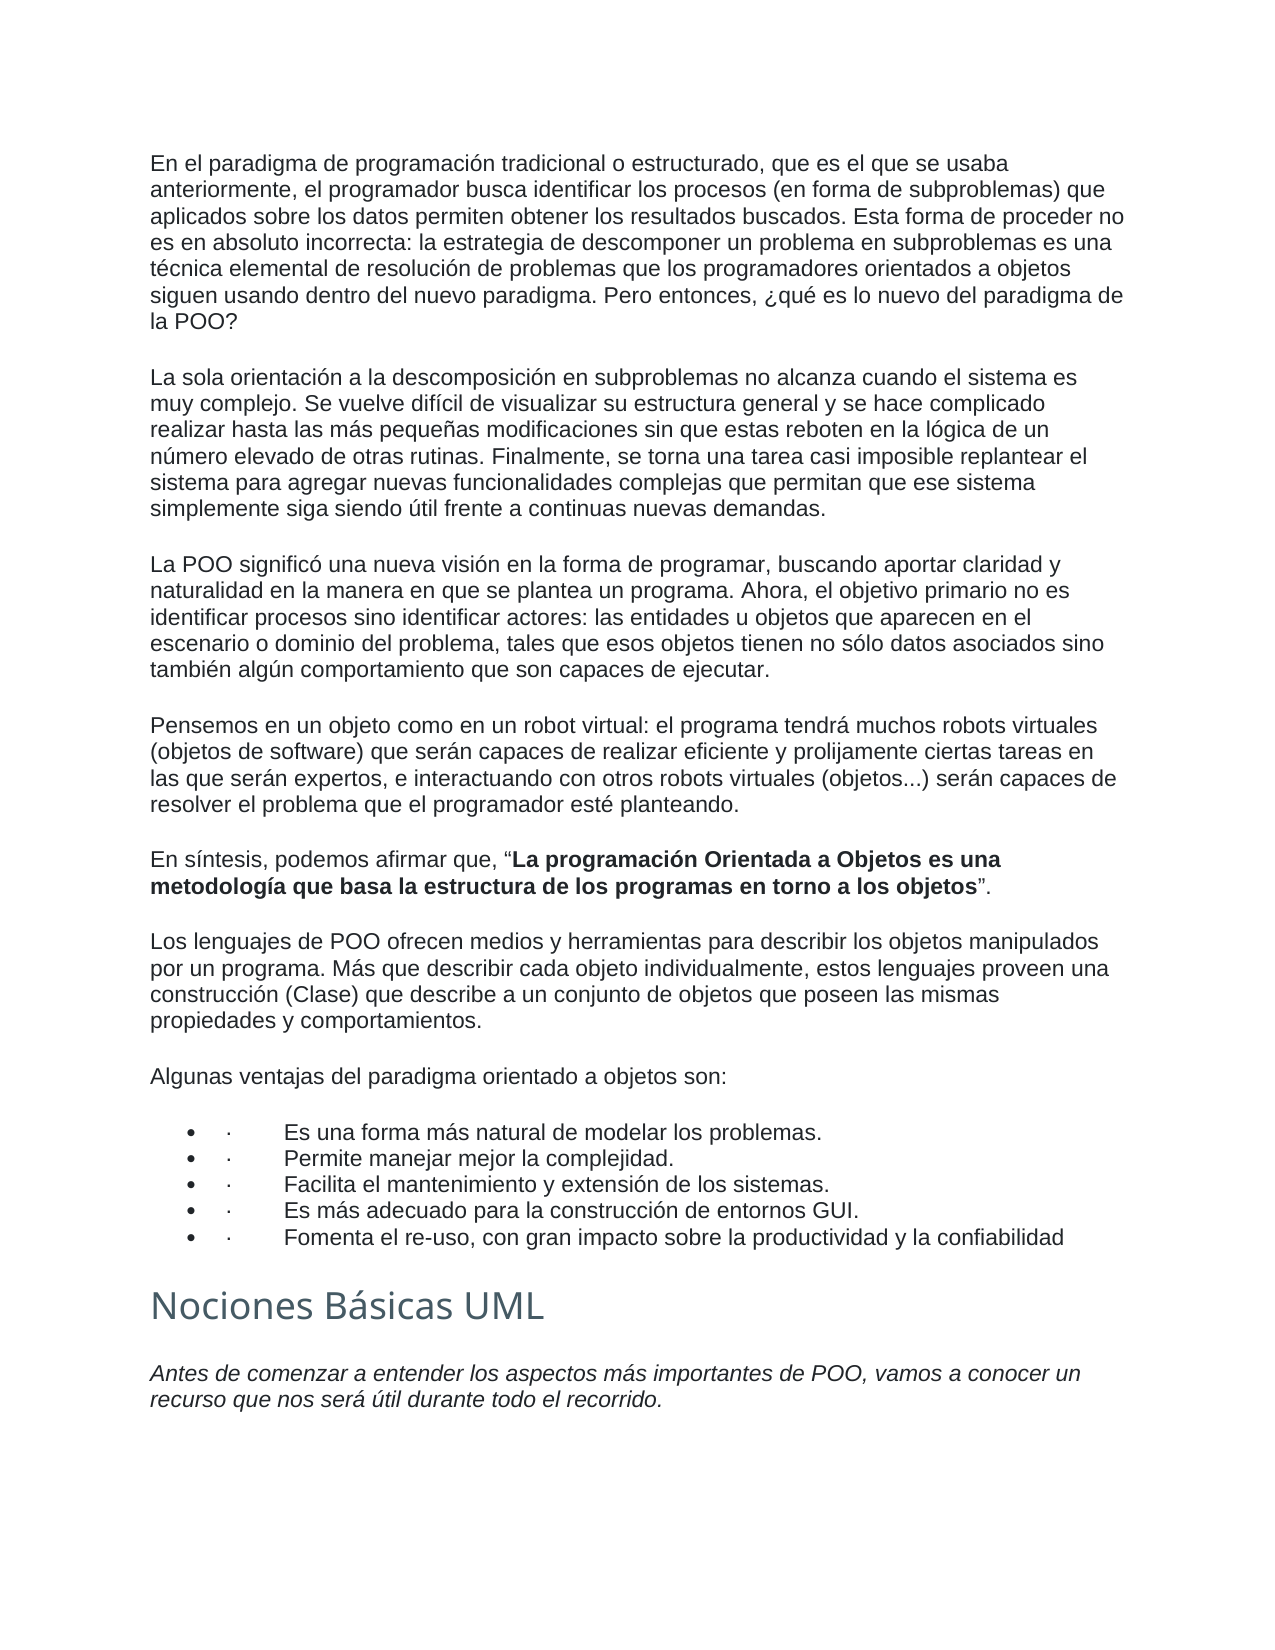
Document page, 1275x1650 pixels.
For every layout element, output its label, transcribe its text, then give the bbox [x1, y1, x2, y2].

list · Permite manejar mejor la complejidad. [187, 1145, 1125, 1171]
text Los lenguajes de POO ofrecen medios y herramientas para describir los objetos manipulados por un programa. Más que describir cada objeto individualmente, estos lenguajes proveen una construcción (Clase) que describe a un conjunto de objetos que poseen las mismas propiedades y comportamientos. [150, 928, 1125, 1034]
text Antes de comenzar a entender los aspectos más importantes de POO, vamos a conocer un recurso que nos será útil durante todo el recorrido. [150, 1359, 1125, 1412]
text Algunas ventajas del paradigma orientado a objetos son: [150, 1063, 1125, 1089]
list · Es una forma más natural de modelar los problemas. [187, 1118, 1125, 1145]
list · Fomenta el re-uso, con gran impacto sobre la productividad y la confiabilidad [187, 1224, 1125, 1250]
text En síntesis, podemos afirmar que, “La programación Orientada a Objetos es una metodología que basa la estructura de los programas en torno a los objetos”. [150, 846, 1125, 899]
subtitle Nociones Básicas UML [150, 1279, 1125, 1330]
list · Es más adecuado para la construcción de entornos GUI. [187, 1197, 1125, 1224]
text La POO significó una nueva visión en la forma de programar, buscando aportar claridad y naturalidad en la manera en que se plantea un programa. Ahora, el objetivo primario no es identificar procesos sino identificar actores: las entidades u objetos que aparecen en el escenario o dominio del problema, tales que esos objetos tienen no sólo datos asociados sino también algún comportamiento que son capaces de ejecutar. [150, 551, 1125, 683]
text Pensemos en un objeto como en un robot virtual: el programa tendrá muchos robots virtuales (objetos de software) que serán capaces de realizar eficiente y prolijamente ciertas tareas en las que serán expertos, e interactuando con otros robots virtuales (objetos...) serán capaces de resolver el problema que el programador esté planteando. [150, 712, 1125, 817]
text En el paradigma de programación tradicional o estructurado, que es el que se usaba anteriormente, el programador busca identificar los procesos (en forma de subproblemas) que aplicados sobre los datos permiten obtener los resultados buscados. Esta forma de proceder no es en absoluto incorrecta: la estrategia de descomponer un problema en subproblemas es una técnica elemental de resolución de problemas que los programadores orientados a objetos siguen usando dentro del nuevo paradigma. Pero entonces, ¿qué es lo nuevo del paradigma de la POO? [150, 150, 1125, 334]
list · Facilita el mantenimiento y extensión de los sistemas. [187, 1171, 1125, 1197]
text La sola orientación a la descomposición en subproblemas no alcanza cuando el sistema es muy complejo. Se vuelve difícil de visualizar su estructura general y se hace complicado realizar hasta las más pequeñas modificaciones sin que estas reboten en la lógica de un número elevado de otras rutinas. Finalmente, se torna una tarea casi imposible replantear el sistema para agregar nuevas funcionalidades complejas que permitan que ese sistema simplemente siga siendo útil frente a continuas nuevas demandas. [150, 364, 1125, 522]
